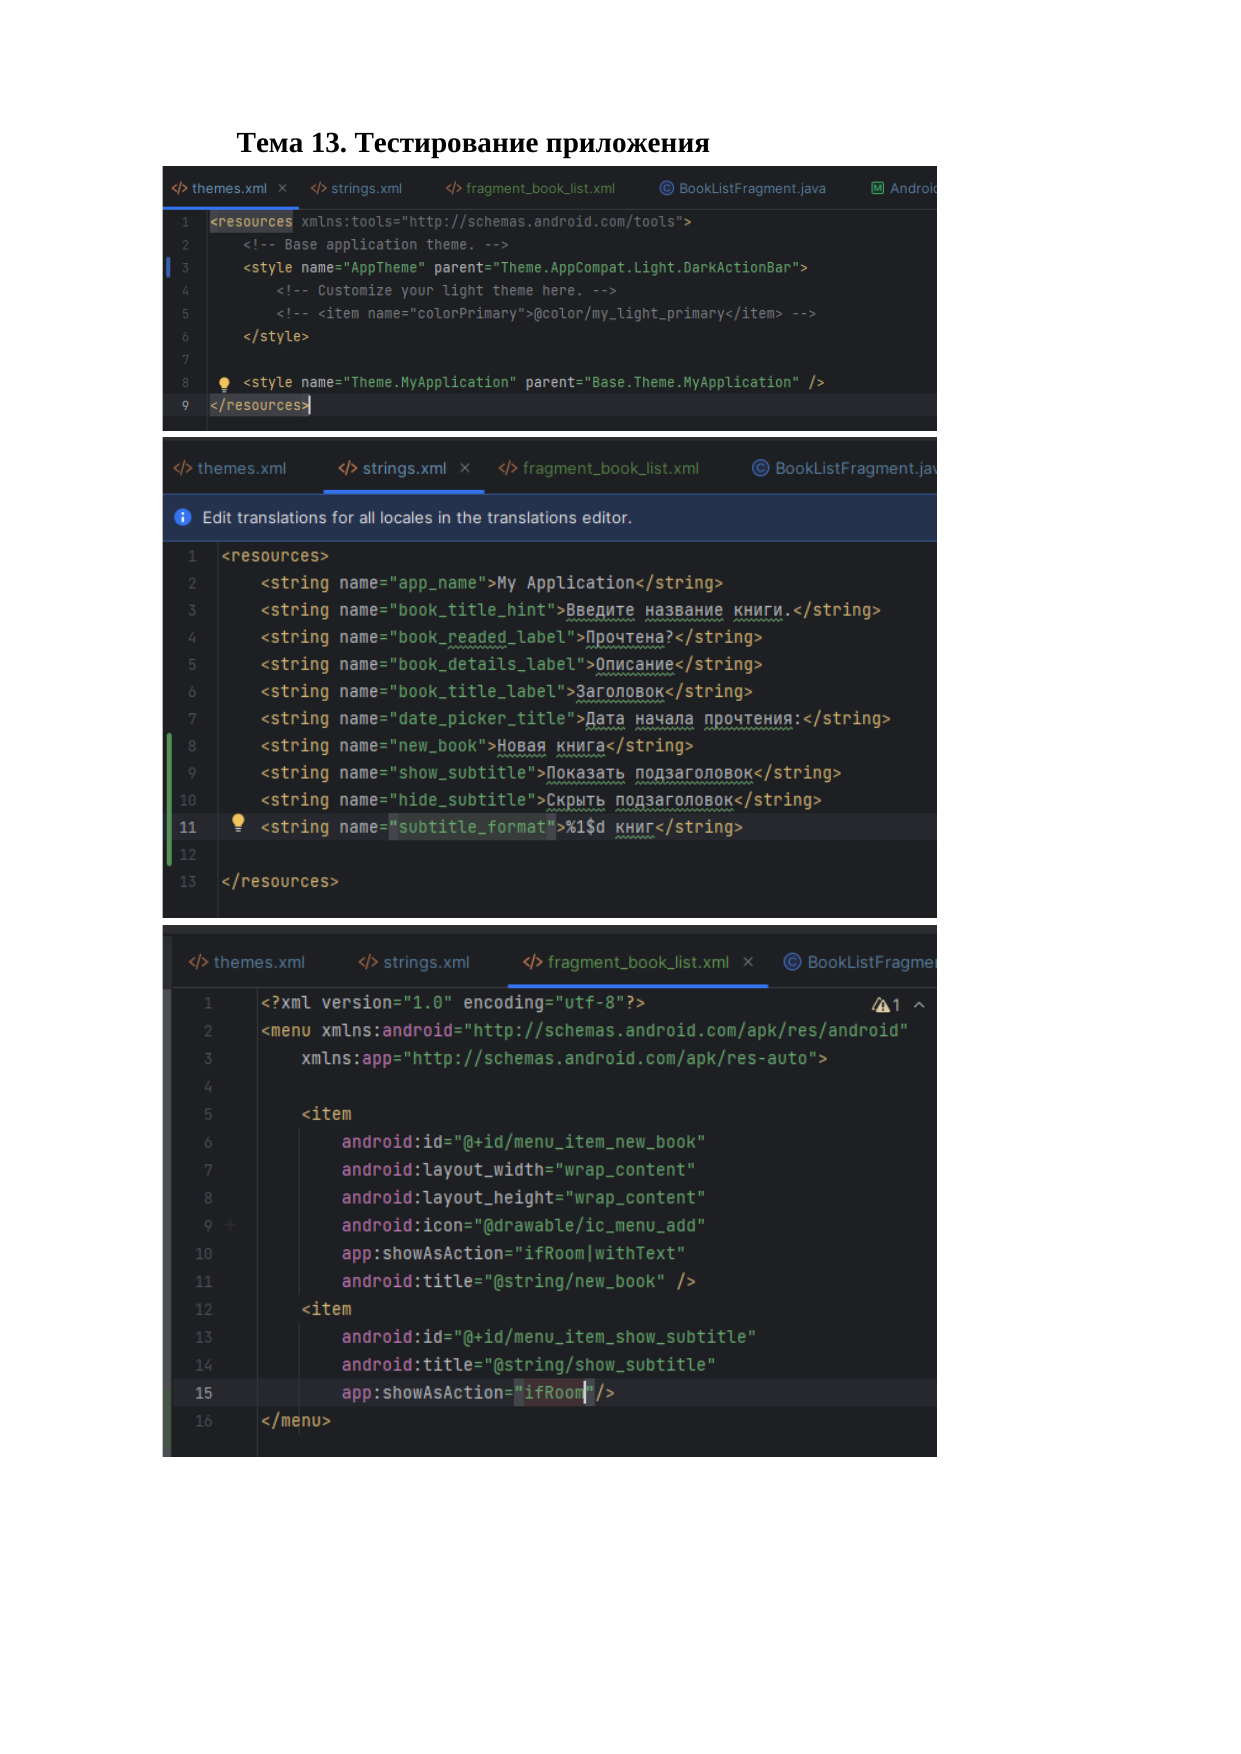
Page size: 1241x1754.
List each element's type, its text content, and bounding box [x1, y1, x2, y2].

picture [162, 437, 937, 918]
subtitle Тема 13. Тестирование приложения [162, 126, 1152, 159]
picture [162, 925, 937, 1457]
picture [162, 166, 937, 431]
